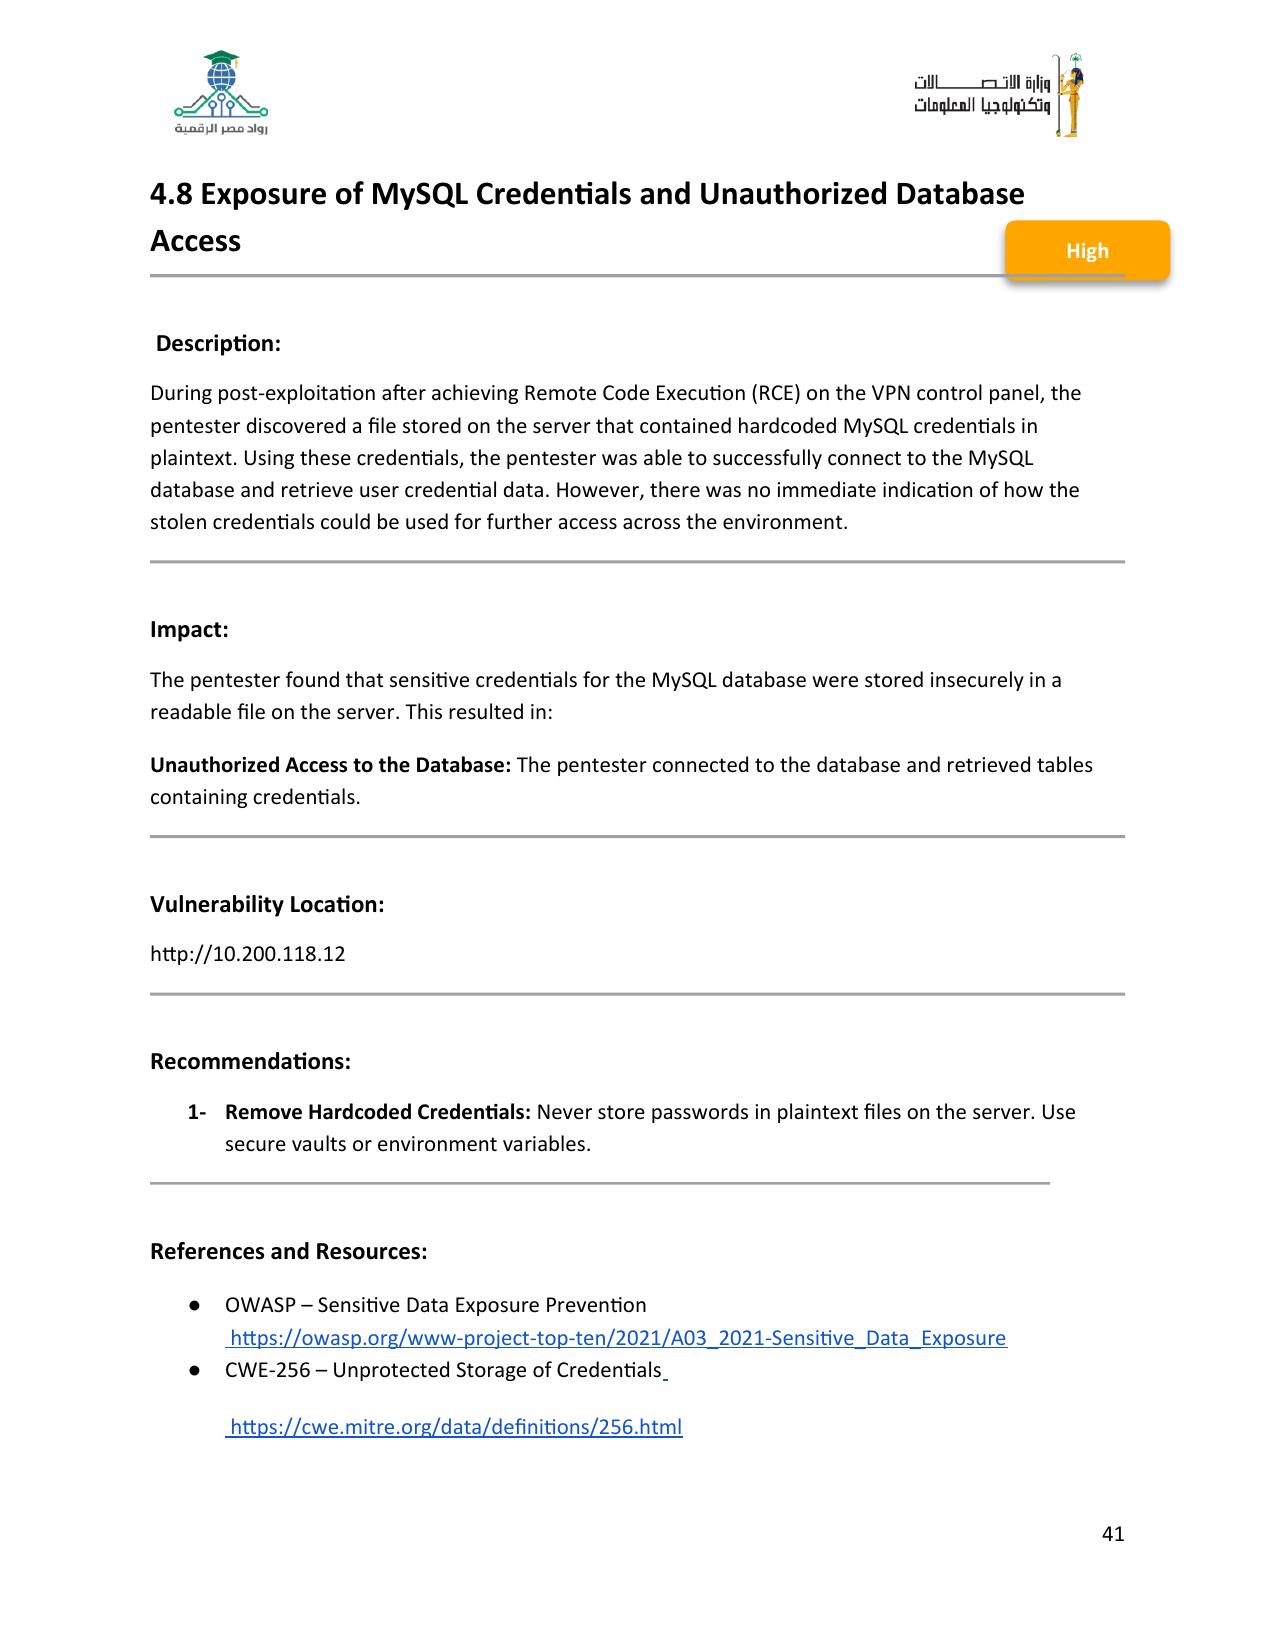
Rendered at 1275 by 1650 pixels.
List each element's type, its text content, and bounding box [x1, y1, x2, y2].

subtitle Impact: [150, 613, 1125, 644]
text http://10.200.118.12 [150, 939, 1125, 967]
text Unauthorized Access to the Database: The pentester connected to the database and retrieved tables containing credentials. [150, 750, 1125, 810]
picture [883, 44, 1107, 148]
subtitle Vulnerability Location: [150, 888, 1125, 919]
list CWE-256 – Unprotected Storage of Credentials [187, 1355, 1125, 1383]
subtitle References and Resources: [150, 1235, 1125, 1266]
subtitle Recommendations: [150, 1046, 1125, 1076]
list Remove Hardcoded Credentials: Never store passwords in plaintext files on the server. Use secure vaults or environment variables. [187, 1097, 1125, 1157]
subtitle Description: [150, 327, 1125, 358]
list OWASP – Sensitive Data Exposure Prevention https://owasp.org/www-project-top-ten/2021/A03_2021-Sensitive_Data_Exposure [187, 1291, 1125, 1351]
text https://cwe.mitre.org/data/definitions/256.html [225, 1412, 1125, 1440]
text During post-exploitation after achieving Remote Code Execution (RCE) on the VPN control panel, the pentester discovered a file stored on the server that contained hardcoded MySQL credentials in plaintext. Using these credentials, the pentester was able to successfully connect to the MySQL database and retrieve user credential data. However, there was no immediate indication of how the stolen credentials could be used for further access across the environment. [150, 378, 1125, 535]
picture [150, 44, 289, 148]
subtitle 4.8 Exposure of MySQL Credentials and Unauthorized Database Access [150, 172, 1125, 260]
text The pentester found that sensitive credentials for the MySQL database were stored insecurely in a readable file on the server. This resulted in: [150, 665, 1125, 725]
